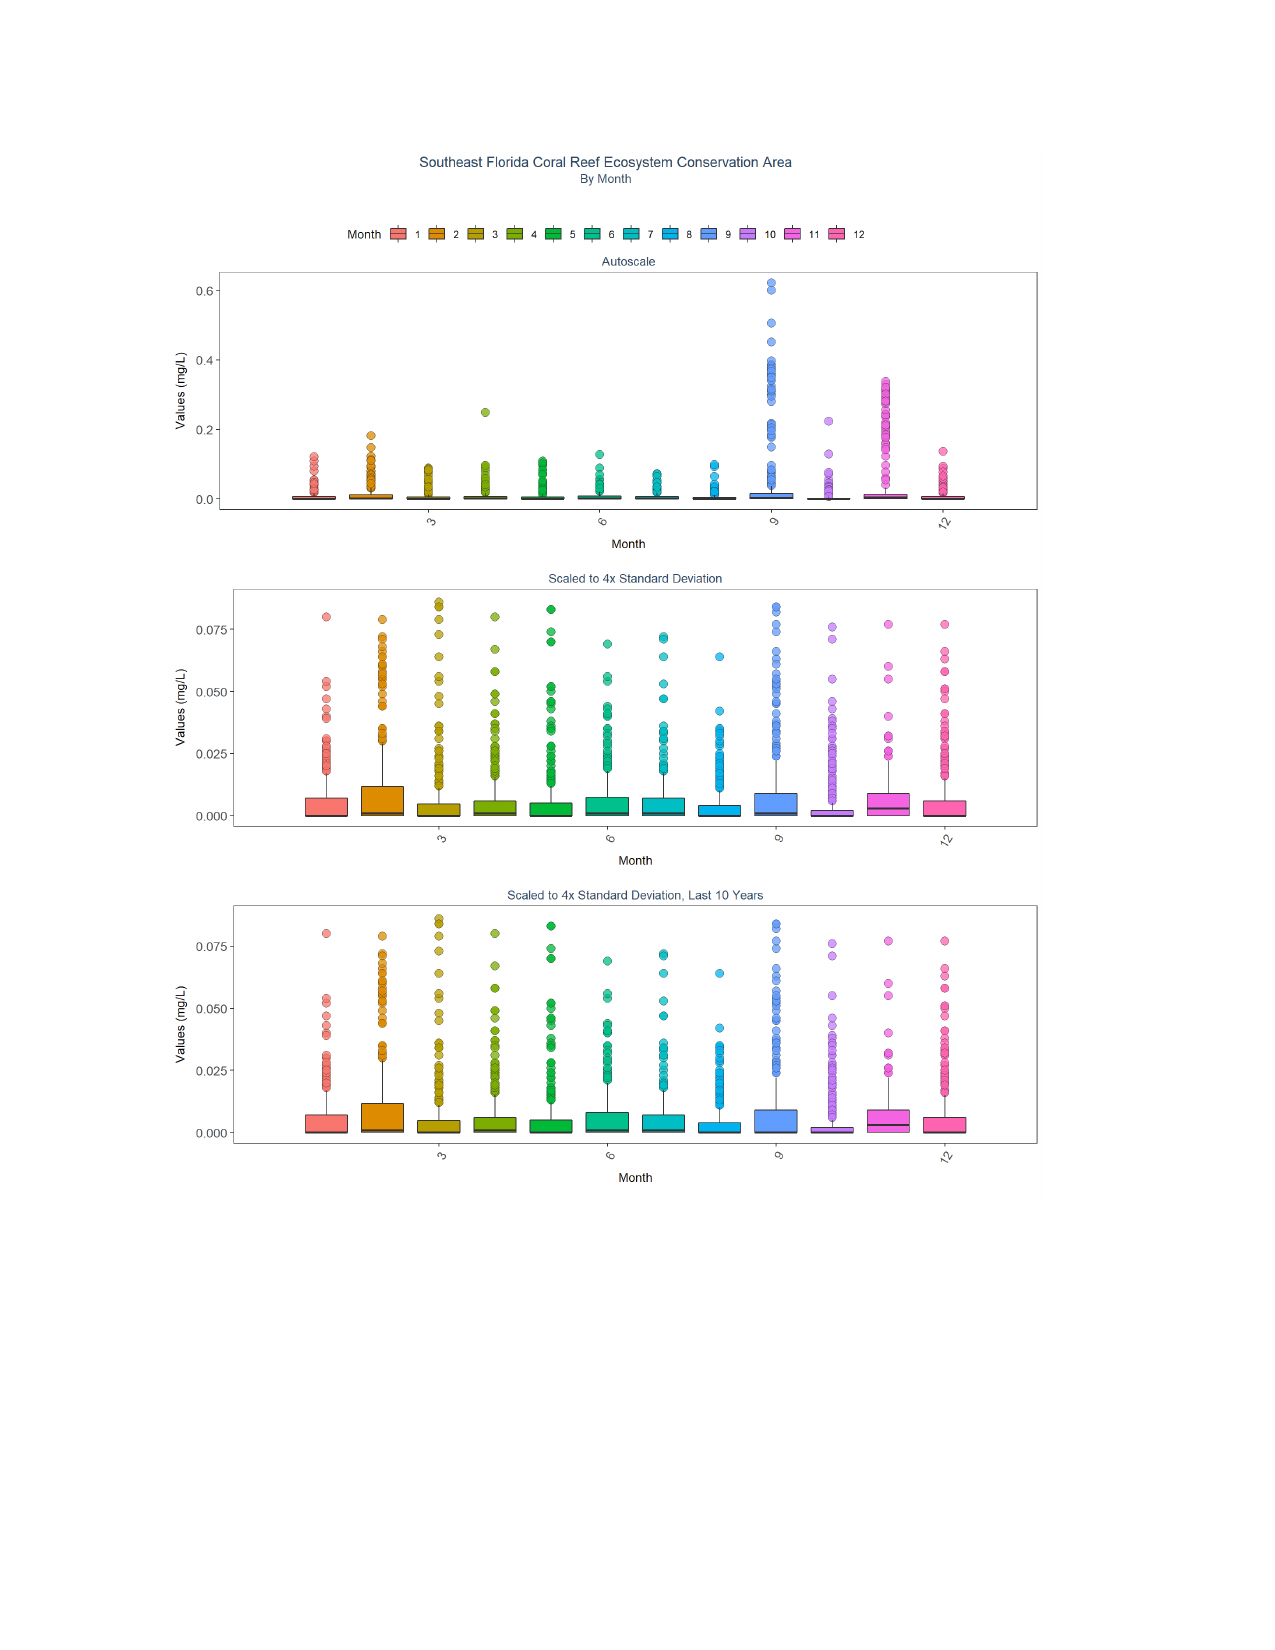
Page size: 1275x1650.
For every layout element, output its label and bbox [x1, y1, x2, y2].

picture [168, 150, 1044, 1200]
